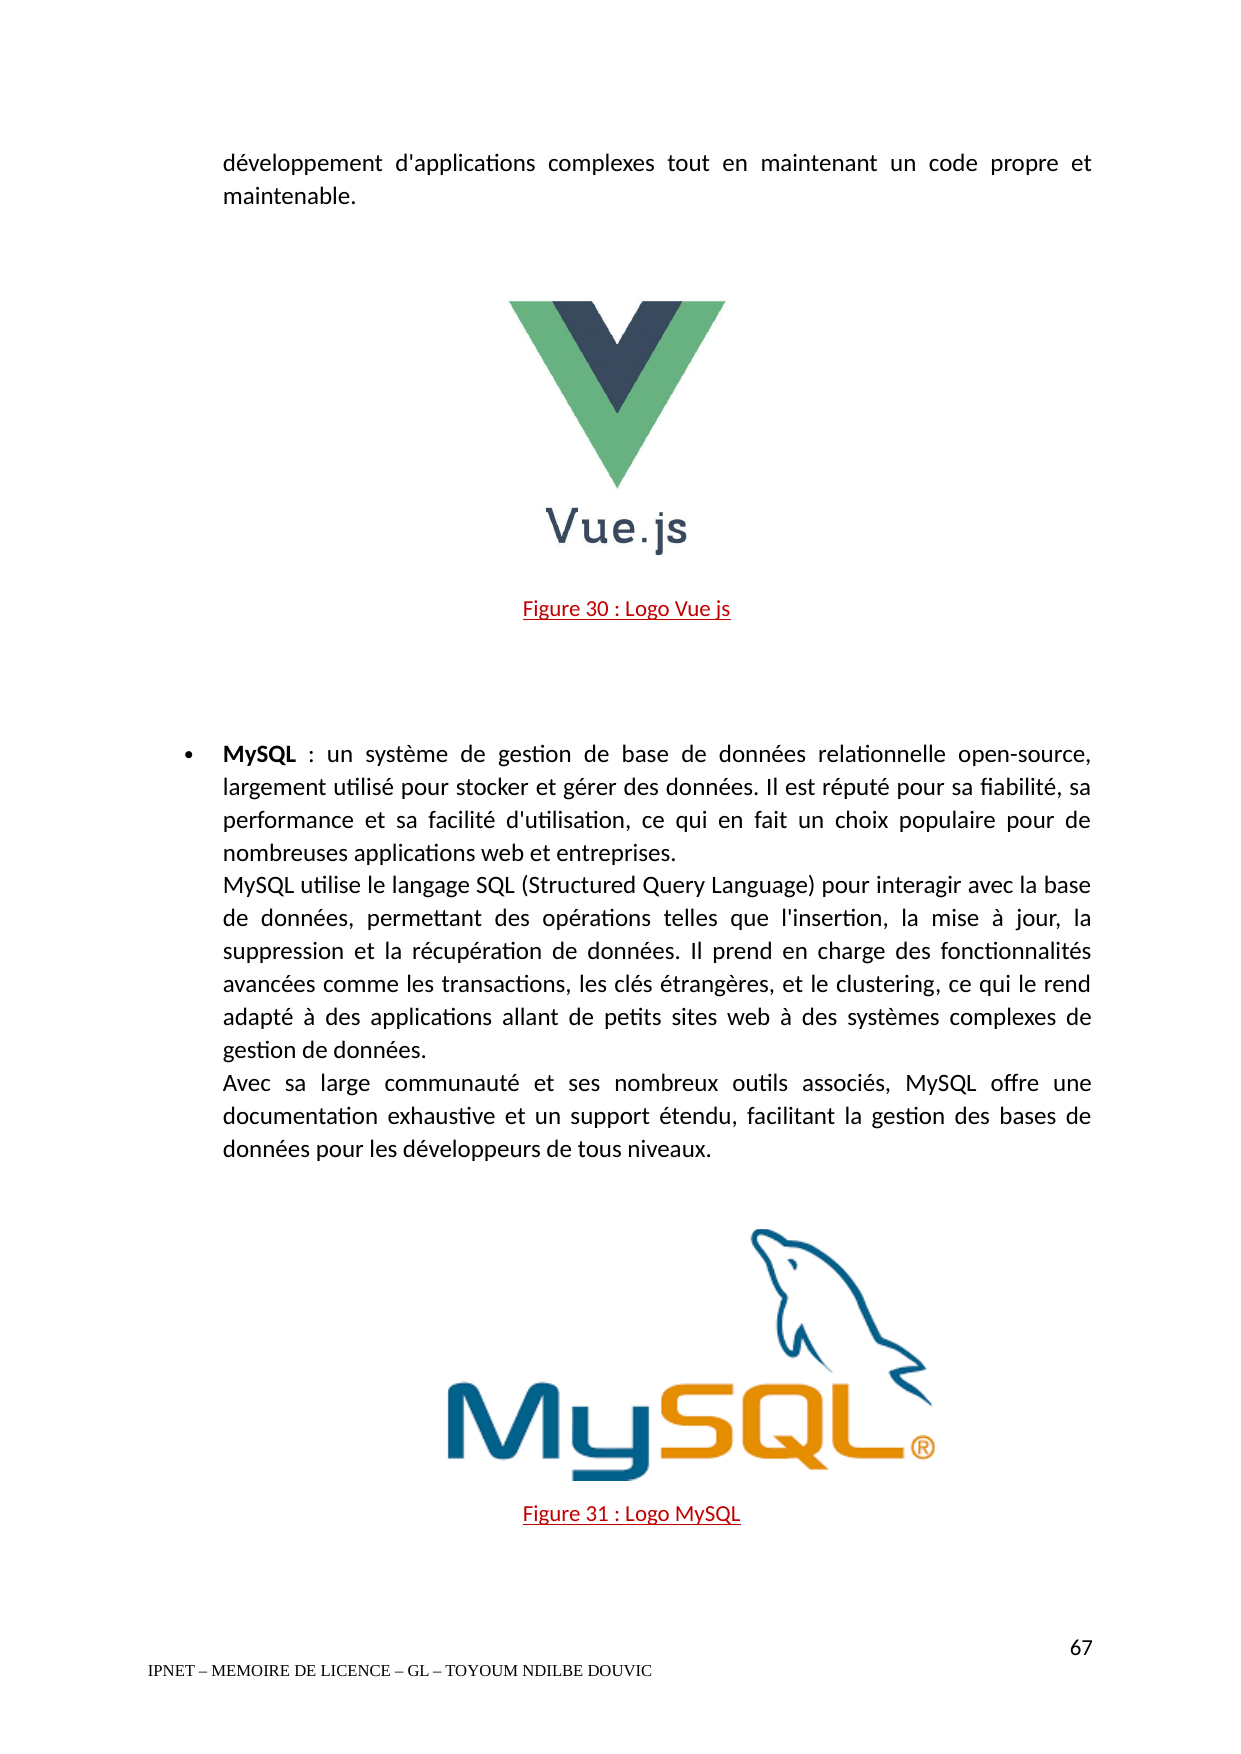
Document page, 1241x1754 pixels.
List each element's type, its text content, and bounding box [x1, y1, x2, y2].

text Figure 31 : Logo MySQL [448, 1499, 1093, 1527]
list Avec sa large communauté et ses nombreux outils associés, MySQL offre une documentation exhaustive et un support étendu, facilitant la gestion des bases de données pour les développeurs de tous niveaux. [223, 1067, 1093, 1163]
picture [372, 276, 863, 576]
list MySQL utilise le langage SQL (Structured Query Language) pour interagir avec la base de données, permettant des opérations telles que l'insertion, la mise à jour, la suppression et la récupération de données. Il prend en charge des fonctionnalités avancées comme les transactions, les clés étrangères, et le clustering, ce qui le rend adapté à des applications allant de petits sites web à des systèmes complexes de gestion de données. [223, 870, 1093, 1065]
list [185, 148, 1093, 211]
picture [447, 1229, 936, 1481]
text Figure 30 : Logo Vue js [448, 594, 1093, 622]
list MySQL : un système de gestion de base de données relationnelle open-source, largement utilisé pour stocker et gérer des données. Il est réputé pour sa fiabilité, sa performance et sa facilité d'utilisation, ce qui en fait un choix populaire pour de nombreuses applications web et entreprises. [185, 738, 1093, 867]
